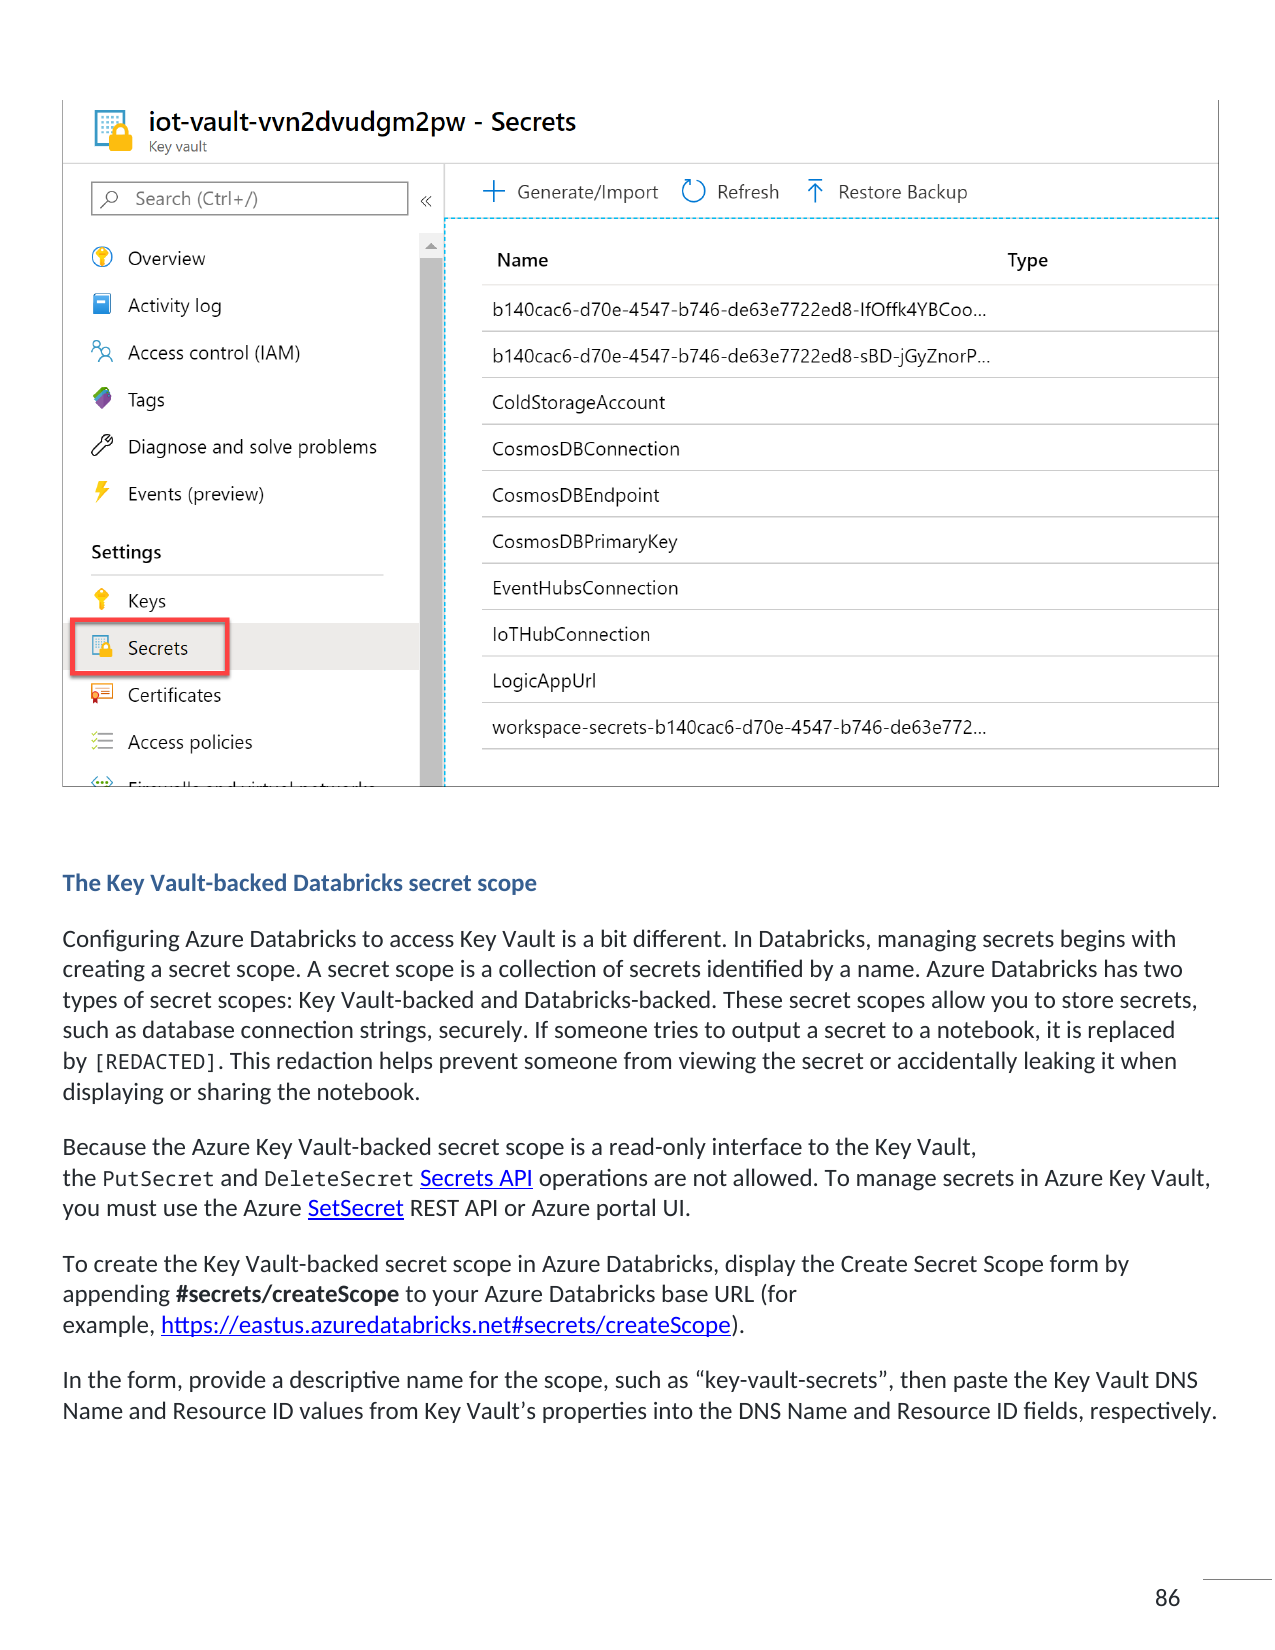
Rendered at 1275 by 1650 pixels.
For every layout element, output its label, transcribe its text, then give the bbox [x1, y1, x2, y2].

text Configuring Azure Databricks to access Key Vault is a bit different. In Databricks, managing secrets begins with creating a secret scope. A secret scope is a collection of secrets identified by a name. Azure Databricks has two types of secret scopes: Key Vault-backed and Databricks-backed. These secret scopes allow you to store secrets, such as database connection strings, securely. If someone tries to output a secret to a notebook, it is replaced by [REDACTED]. This redaction helps prevent someone from viewing the secret or accidentally leaking it when displaying or sharing the notebook. [62, 923, 1219, 1106]
text In the form, provide a descriptive name for the scope, such as “key-vault-secrets”, then paste the Key Vault DNS Name and Resource ID values from Key Vault’s properties into the DNS Name and Resource ID fields, respectively. [62, 1364, 1219, 1425]
text To create the Key Vault-backed secret scope in Azure Databricks, display the Create Secret Scope form by appending #secrets/createScope to your Azure Databricks base URL (for example, https://eastus.azuredatabricks.net#secrets/createScope). [62, 1248, 1219, 1339]
text Because the Azure Key Vault-backed secret scope is a read-only interface to the Key Vault, the PutSecret and DeleteSecret Secrets API operations are not allowed. To manage secrets in Azure Key Vault, you must use the Azure SetSecret REST API or Azure portal UI. [62, 1131, 1219, 1223]
subtitle The Key Vault-backed Databricks secret scope [62, 867, 1219, 898]
picture [62, 100, 1219, 787]
